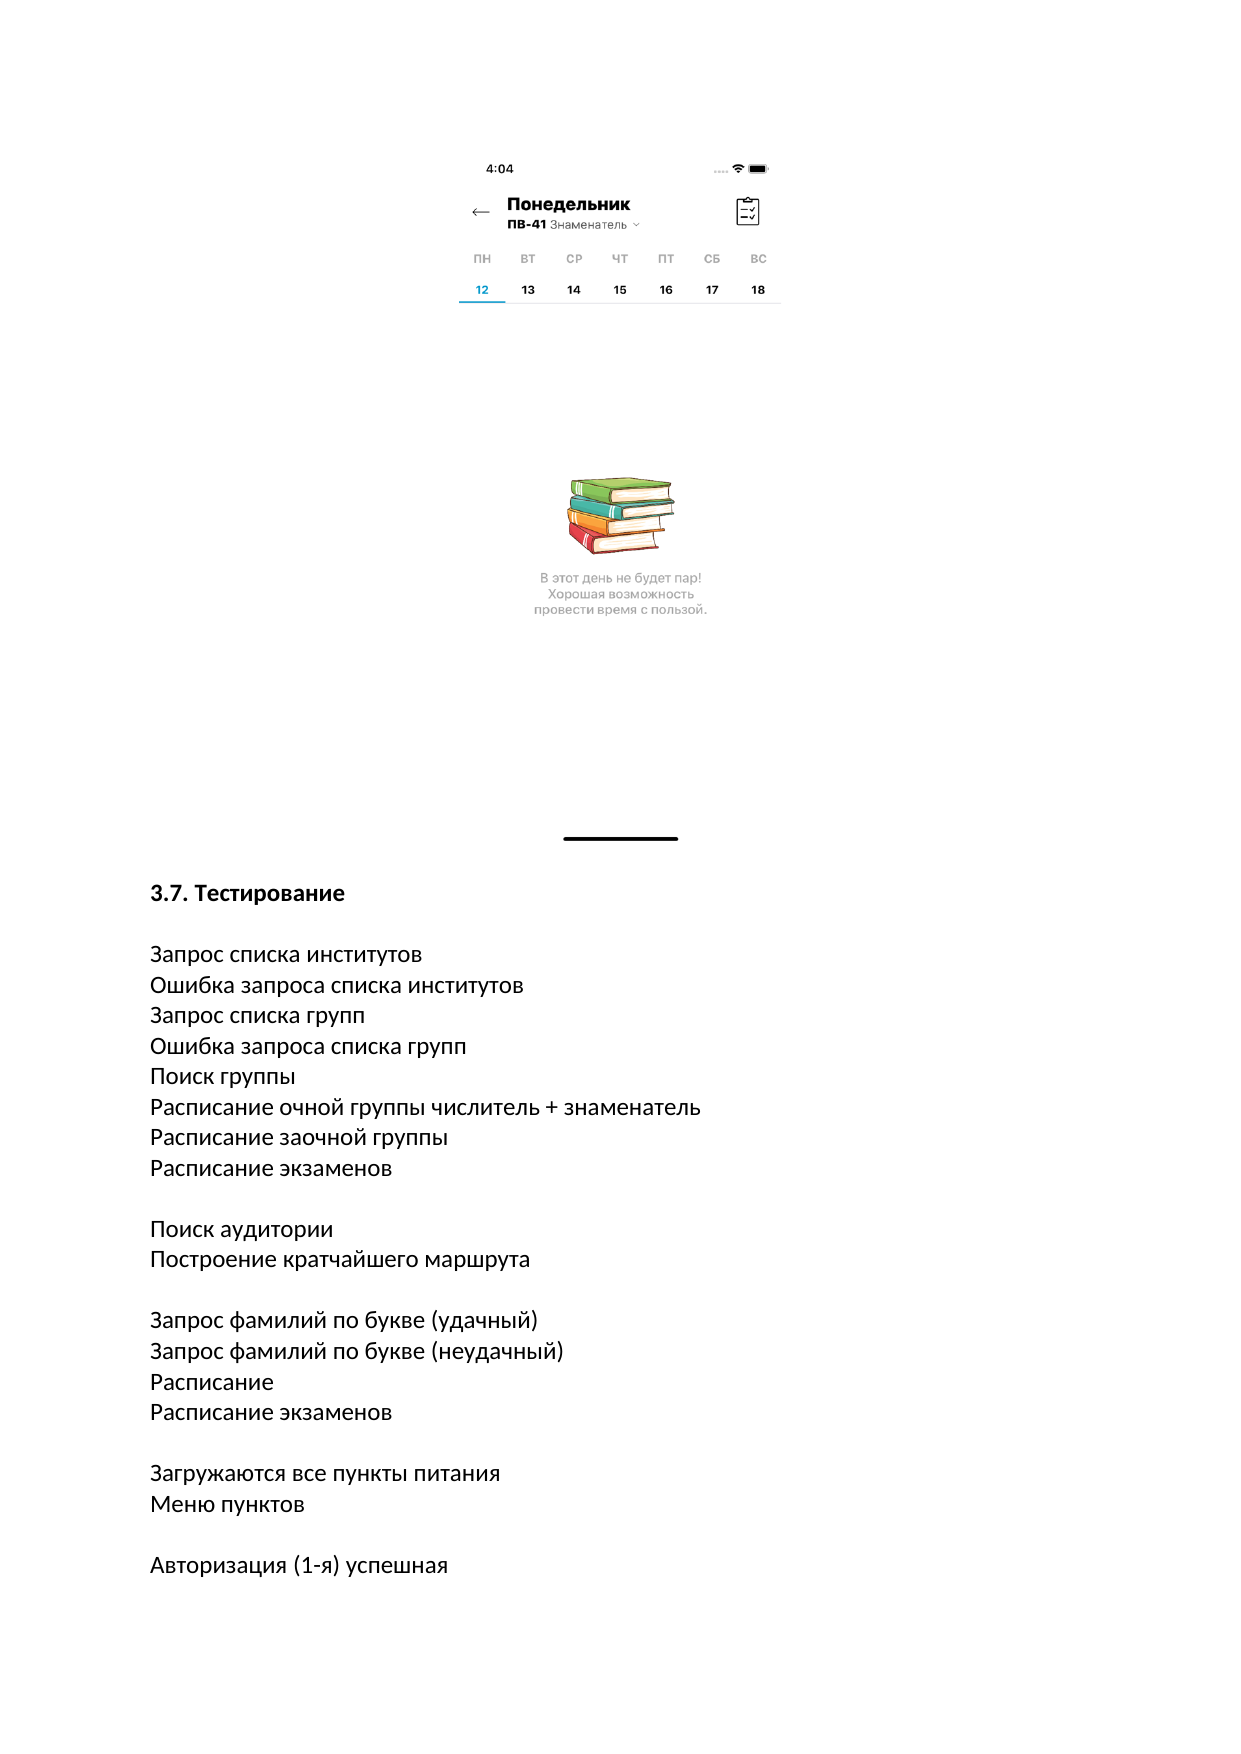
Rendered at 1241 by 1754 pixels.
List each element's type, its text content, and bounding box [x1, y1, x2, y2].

text Поиск группы [150, 1061, 1090, 1091]
picture [459, 150, 782, 847]
text Запрос списка институтов [150, 938, 1090, 969]
text 3.7. Тестирование [150, 877, 1090, 908]
text Расписание [150, 1366, 1090, 1396]
text Загружаются все пункты питания [150, 1457, 1090, 1488]
text Построение кратчайшего маршрута [150, 1244, 1090, 1274]
text Ошибка запроса списка групп [150, 1030, 1090, 1061]
text Ошибка запроса списка институтов [150, 969, 1090, 999]
text Поиск аудитории [150, 1213, 1090, 1244]
text Запрос списка групп [150, 999, 1090, 1030]
text Расписание заочной группы [150, 1122, 1090, 1152]
text Расписание очной группы числитель + знаменатель [150, 1091, 1090, 1122]
text Расписание экзаменов [150, 1152, 1090, 1183]
text Меню пунктов [150, 1488, 1090, 1518]
text Запрос фамилий по букве (удачный) [150, 1305, 1090, 1335]
text Авторизация (1-я) успешная [150, 1549, 1090, 1579]
text Расписание экзаменов [150, 1396, 1090, 1427]
text Запрос фамилий по букве (неудачный) [150, 1335, 1090, 1366]
